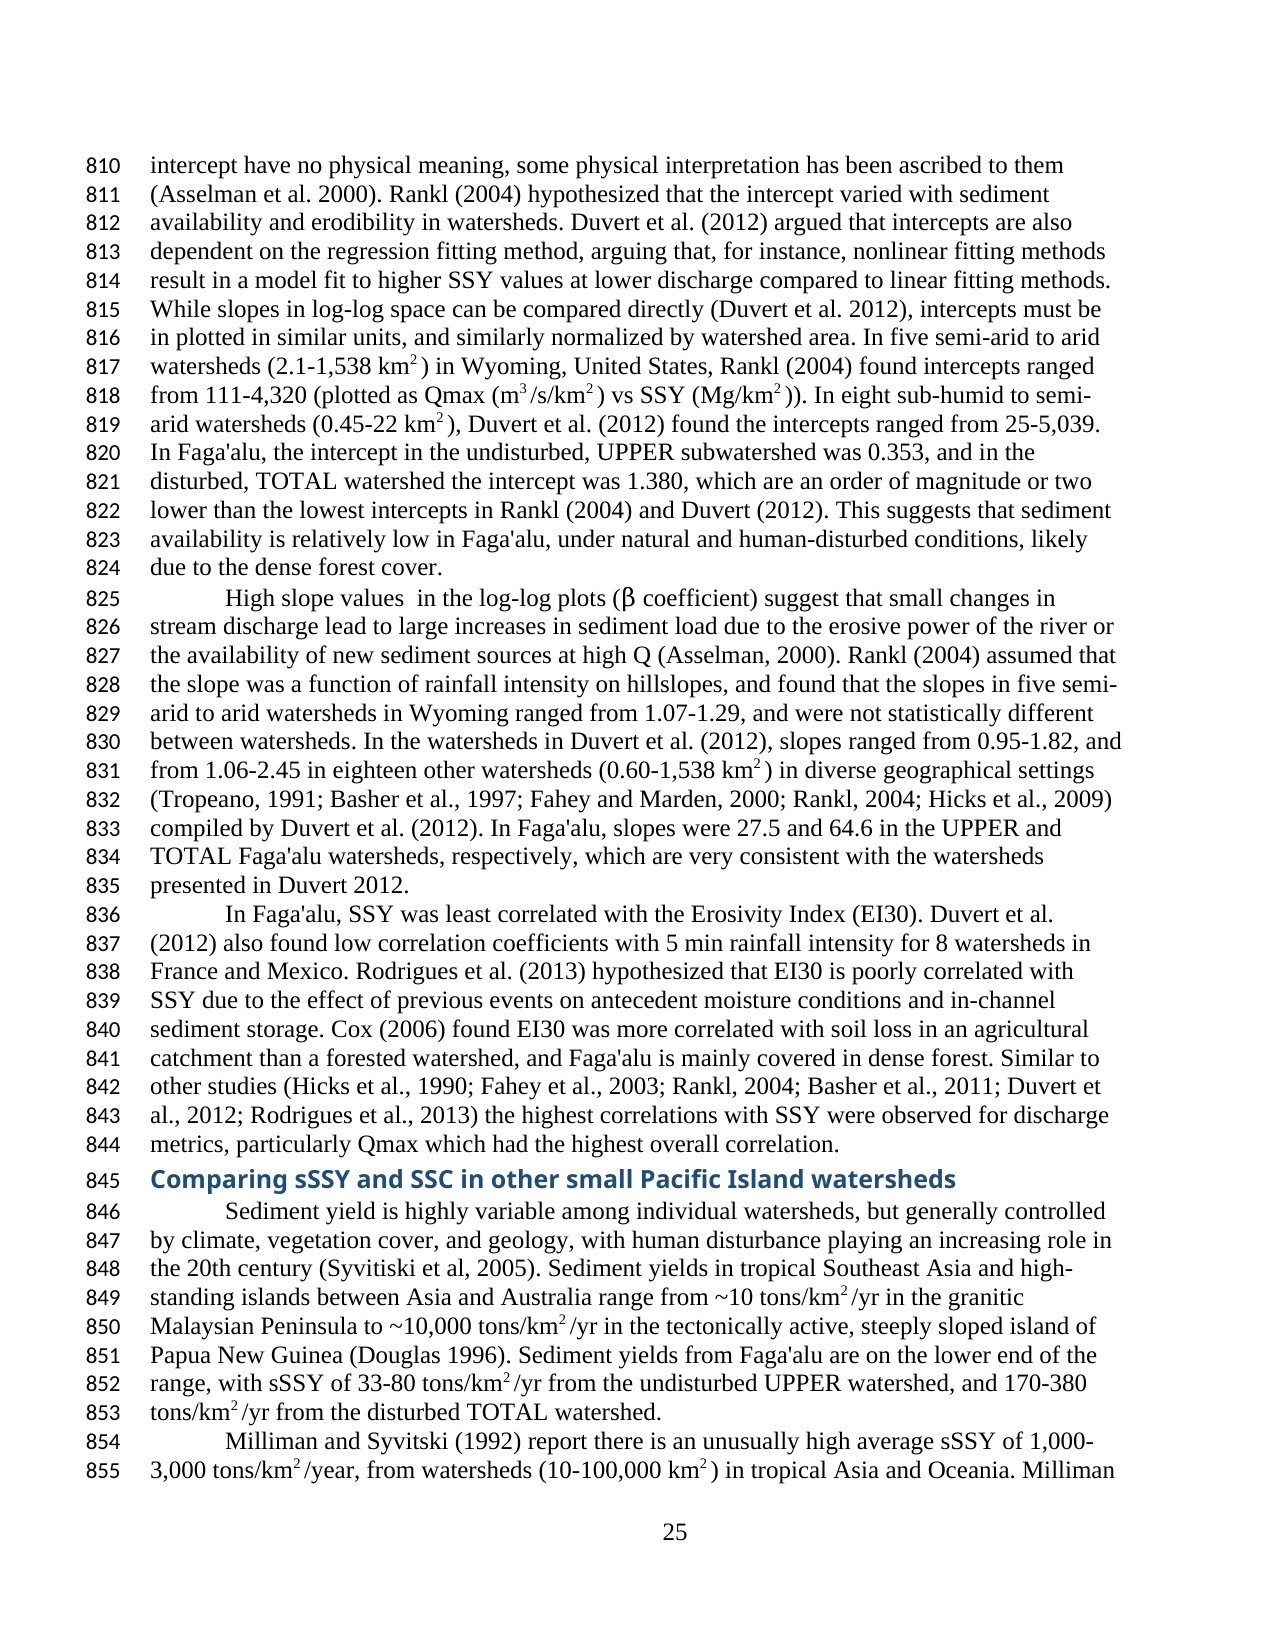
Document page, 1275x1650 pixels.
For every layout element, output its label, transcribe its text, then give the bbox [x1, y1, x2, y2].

subtitle Comparing sSSY and SSC in other small Pacific Island watersheds [150, 1162, 1125, 1196]
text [150, 1426, 1125, 1483]
text High slope values in the log-log plots (β coefficient) suggest that small changes in stream discharge lead to large increases in sediment load due to the erosive power of the river or the availability of new sediment sources at high Q (Asselman, 2000). Rankl (2004) assumed that the slope was a function of rainfall intensity on hillslopes, and found that the slopes in five semi-arid to arid watersheds in Wyoming ranged from 1.07-1.29, and were not statistically different between watersheds. In the watersheds in Duvert et al. (2012), slopes ranged from 0.95-1.82, and from 1.06-2.45 in eighteen other watersheds (0.60-1,538 km2 ) in diverse geographical settings (Tropeano, 1991; Basher et al., 1997; Fahey and Marden, 2000; Rankl, 2004; Hicks et al., 2009) compiled by Duvert et al. (2012). In Faga'alu, slopes were 27.5 and 64.6 in the UPPER and TOTAL Faga'alu watersheds, respectively, which are very consistent with the watersheds presented in Duvert 2012. [150, 581, 1125, 899]
text In Faga'alu, SSY was least correlated with the Erosivity Index (EI30). Duvert et al. (2012) also found low correlation coefficients with 5 min rainfall intensity for 8 watersheds in France and Mexico. Rodrigues et al. (2013) hypothesized that EI30 is poorly correlated with SSY due to the effect of previous events on antecedent moisture conditions and in-channel sediment storage. Cox (2006) found EI30 was more correlated with soil loss in an agricultural catchment than a forested watershed, and Faga'alu is mainly covered in dense forest. Similar to other studies (Hicks et al., 1990; Fahey et al., 2003; Rankl, 2004; Basher et al., 2011; Duvert et al., 2012; Rodrigues et al., 2013) the highest correlations with SSY were observed for discharge metrics, particularly Qmax which had the highest overall correlation. [150, 899, 1125, 1158]
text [150, 150, 1125, 581]
text Sediment yield is highly variable among individual watersheds, but generally controlled by climate, vegetation cover, and geology, with human disturbance playing an increasing role in the 20th century (Syvitiski et al, 2005). Sediment yields in tropical Southeast Asia and high-standing islands between Asia and Australia range from ~10 tons/km2 /yr in the granitic Malaysian Peninsula to ~10,000 tons/km2 /yr in the tectonically active, steeply sloped island of Papua New Guinea (Douglas 1996). Sediment yields from Faga'alu are on the lower end of the range, with sSSY of 33-80 tons/km2 /yr from the undisturbed UPPER watershed, and 170-380 tons/km2 /yr from the disturbed TOTAL watershed. [150, 1196, 1125, 1426]
